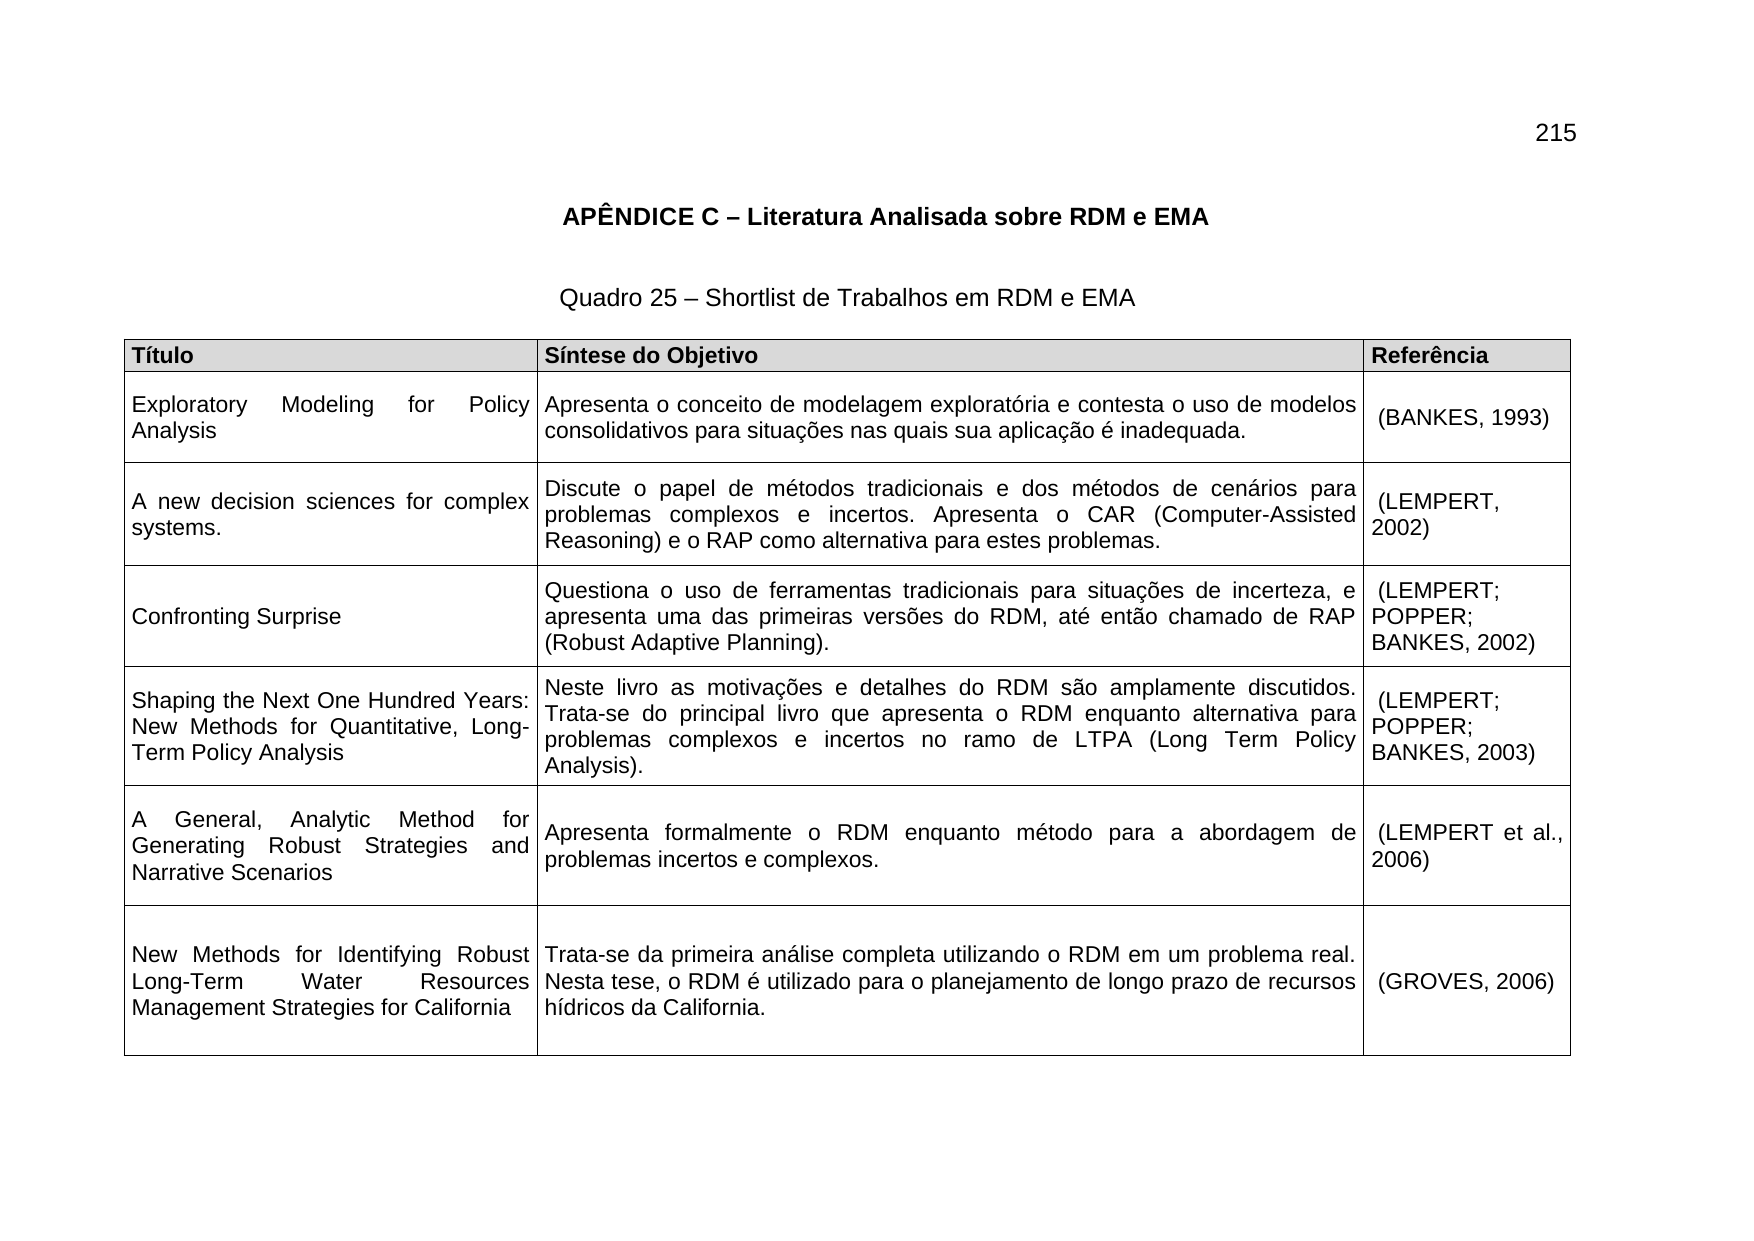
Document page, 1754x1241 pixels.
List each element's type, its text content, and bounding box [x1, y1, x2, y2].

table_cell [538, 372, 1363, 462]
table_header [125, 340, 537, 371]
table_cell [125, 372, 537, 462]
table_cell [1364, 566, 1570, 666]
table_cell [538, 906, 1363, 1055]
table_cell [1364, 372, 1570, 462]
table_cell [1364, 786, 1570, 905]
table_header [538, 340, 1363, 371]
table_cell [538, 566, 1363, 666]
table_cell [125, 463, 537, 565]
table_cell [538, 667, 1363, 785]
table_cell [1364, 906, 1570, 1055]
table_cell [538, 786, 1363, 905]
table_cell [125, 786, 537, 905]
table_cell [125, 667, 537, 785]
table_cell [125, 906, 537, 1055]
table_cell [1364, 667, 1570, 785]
subtitle APÊNDICE C – Literatura Analisada sobre RDM e EMA [195, 202, 1577, 231]
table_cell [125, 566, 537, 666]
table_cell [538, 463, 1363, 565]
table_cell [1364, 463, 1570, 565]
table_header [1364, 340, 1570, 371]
